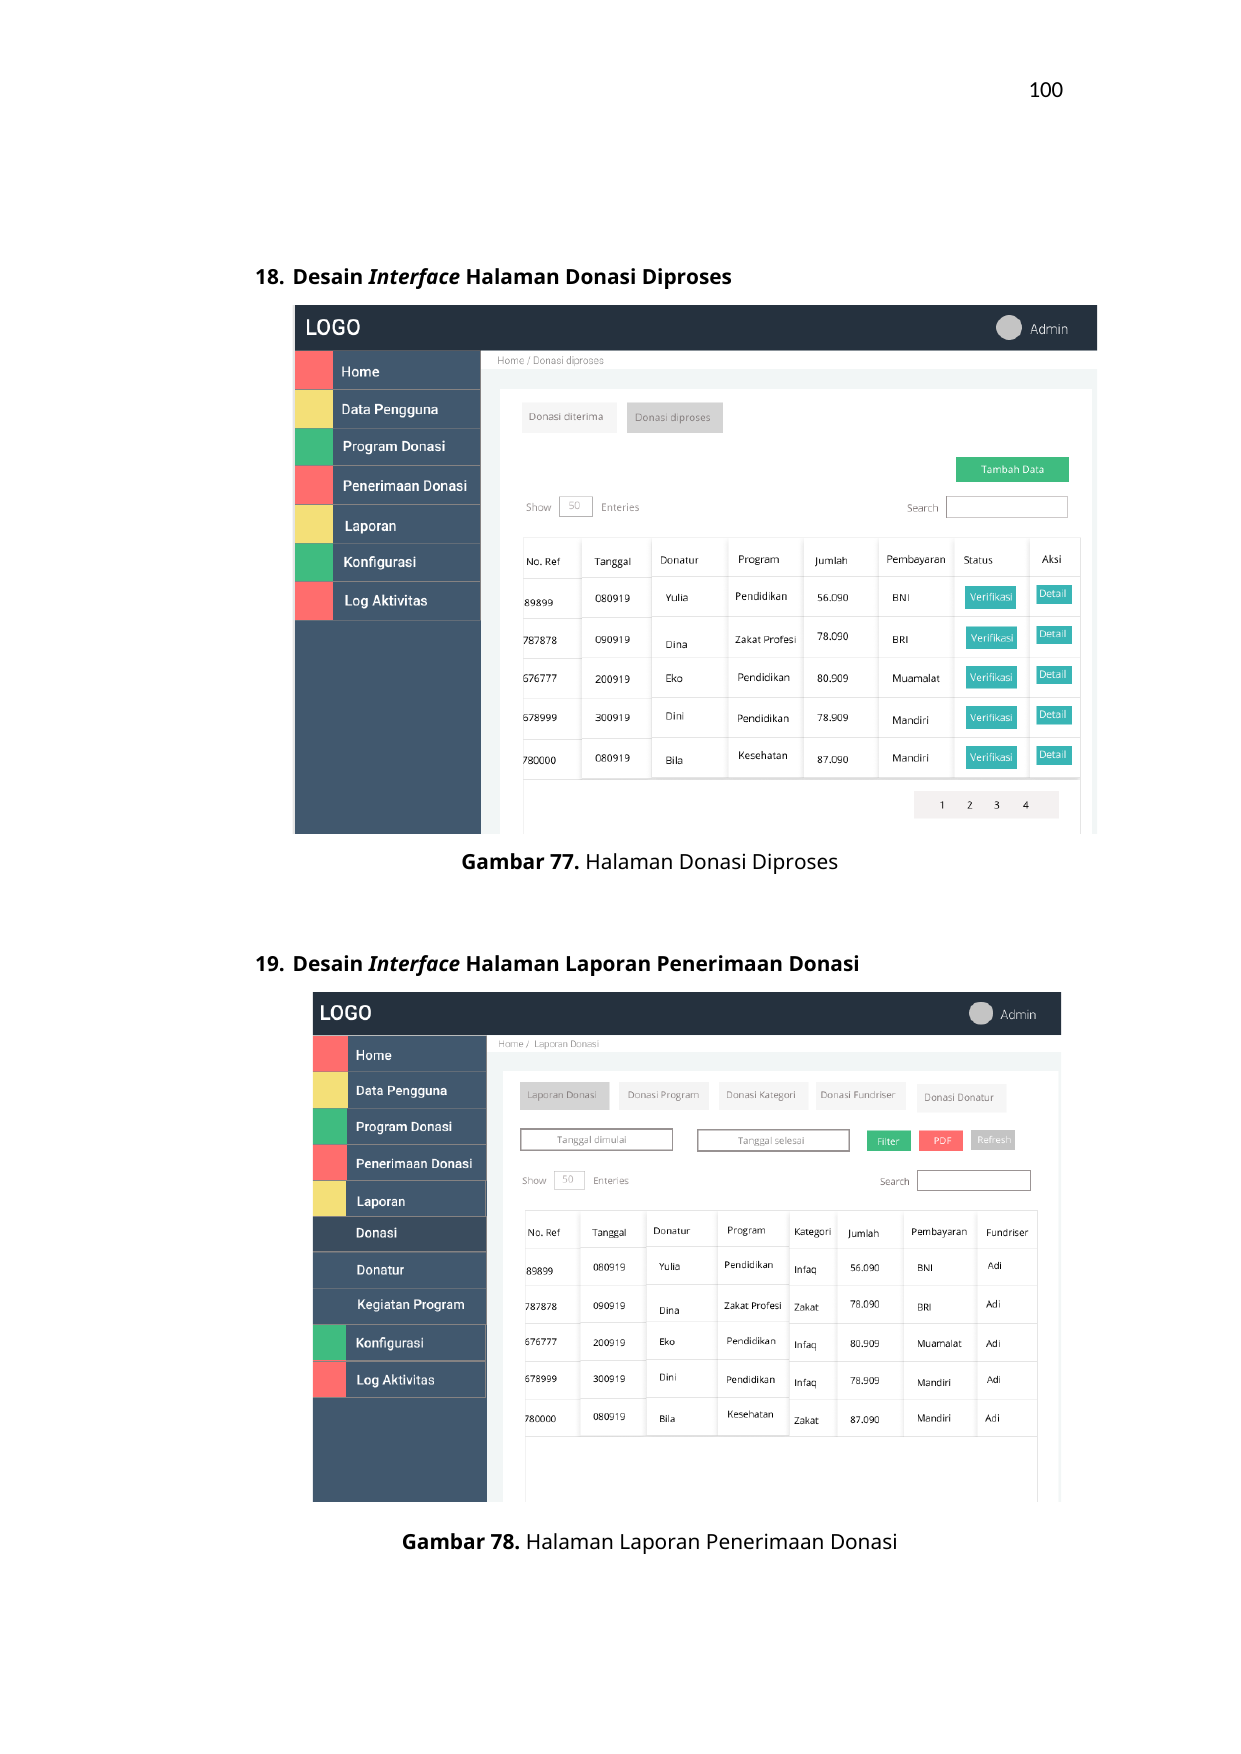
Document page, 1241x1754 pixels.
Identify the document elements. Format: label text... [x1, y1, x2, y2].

list Desain Interface Halaman Donasi Diproses [255, 262, 1063, 291]
picture [312, 992, 1062, 1502]
text Gambar 78. Halaman Laporan Penerimaan Donasi [236, 1527, 1063, 1555]
picture [292, 305, 1098, 834]
list Desain Interface Halaman Laporan Penerimaan Donasi [255, 949, 1063, 978]
text Gambar 77. Halaman Donasi Diproses [236, 847, 1063, 876]
